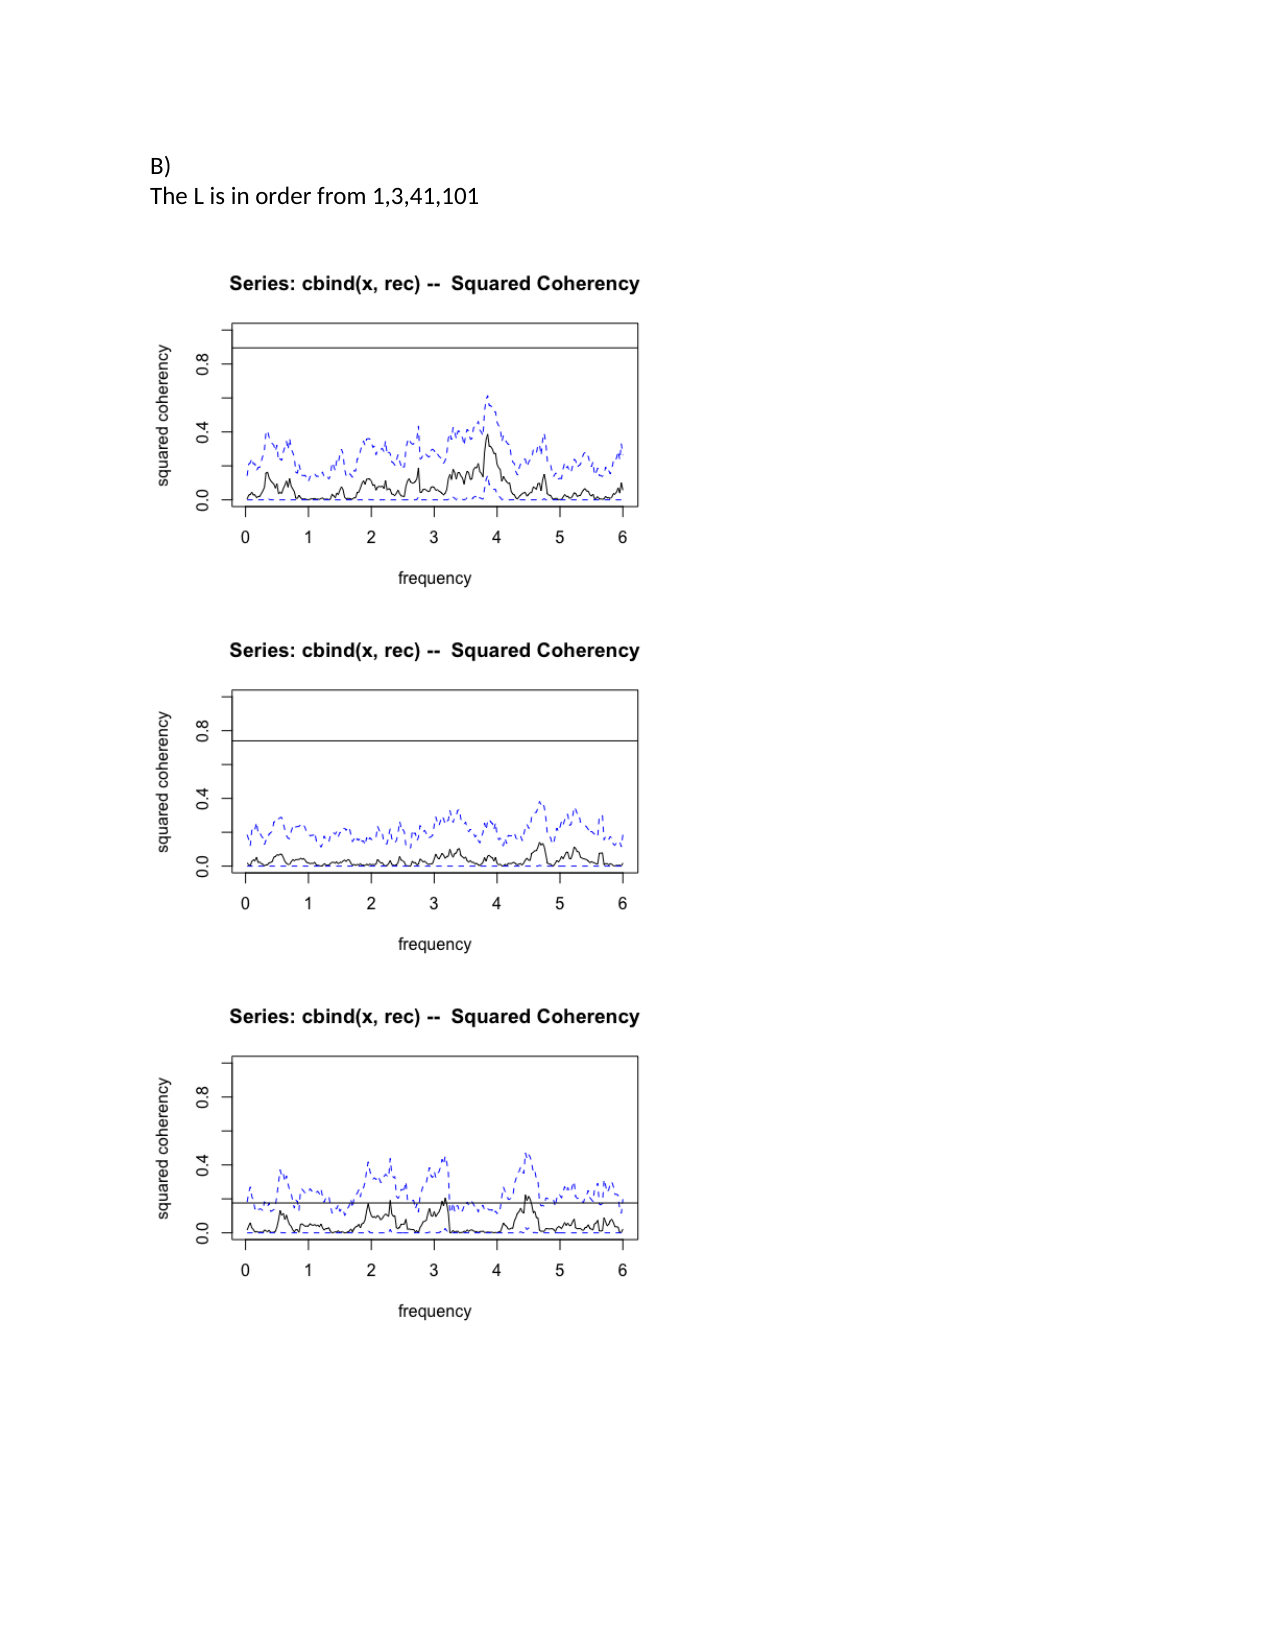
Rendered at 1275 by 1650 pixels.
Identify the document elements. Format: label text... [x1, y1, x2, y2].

text B) [150, 150, 1125, 181]
text The L is in order from 1,3,41,101 [150, 181, 1125, 211]
picture [150, 241, 680, 1342]
